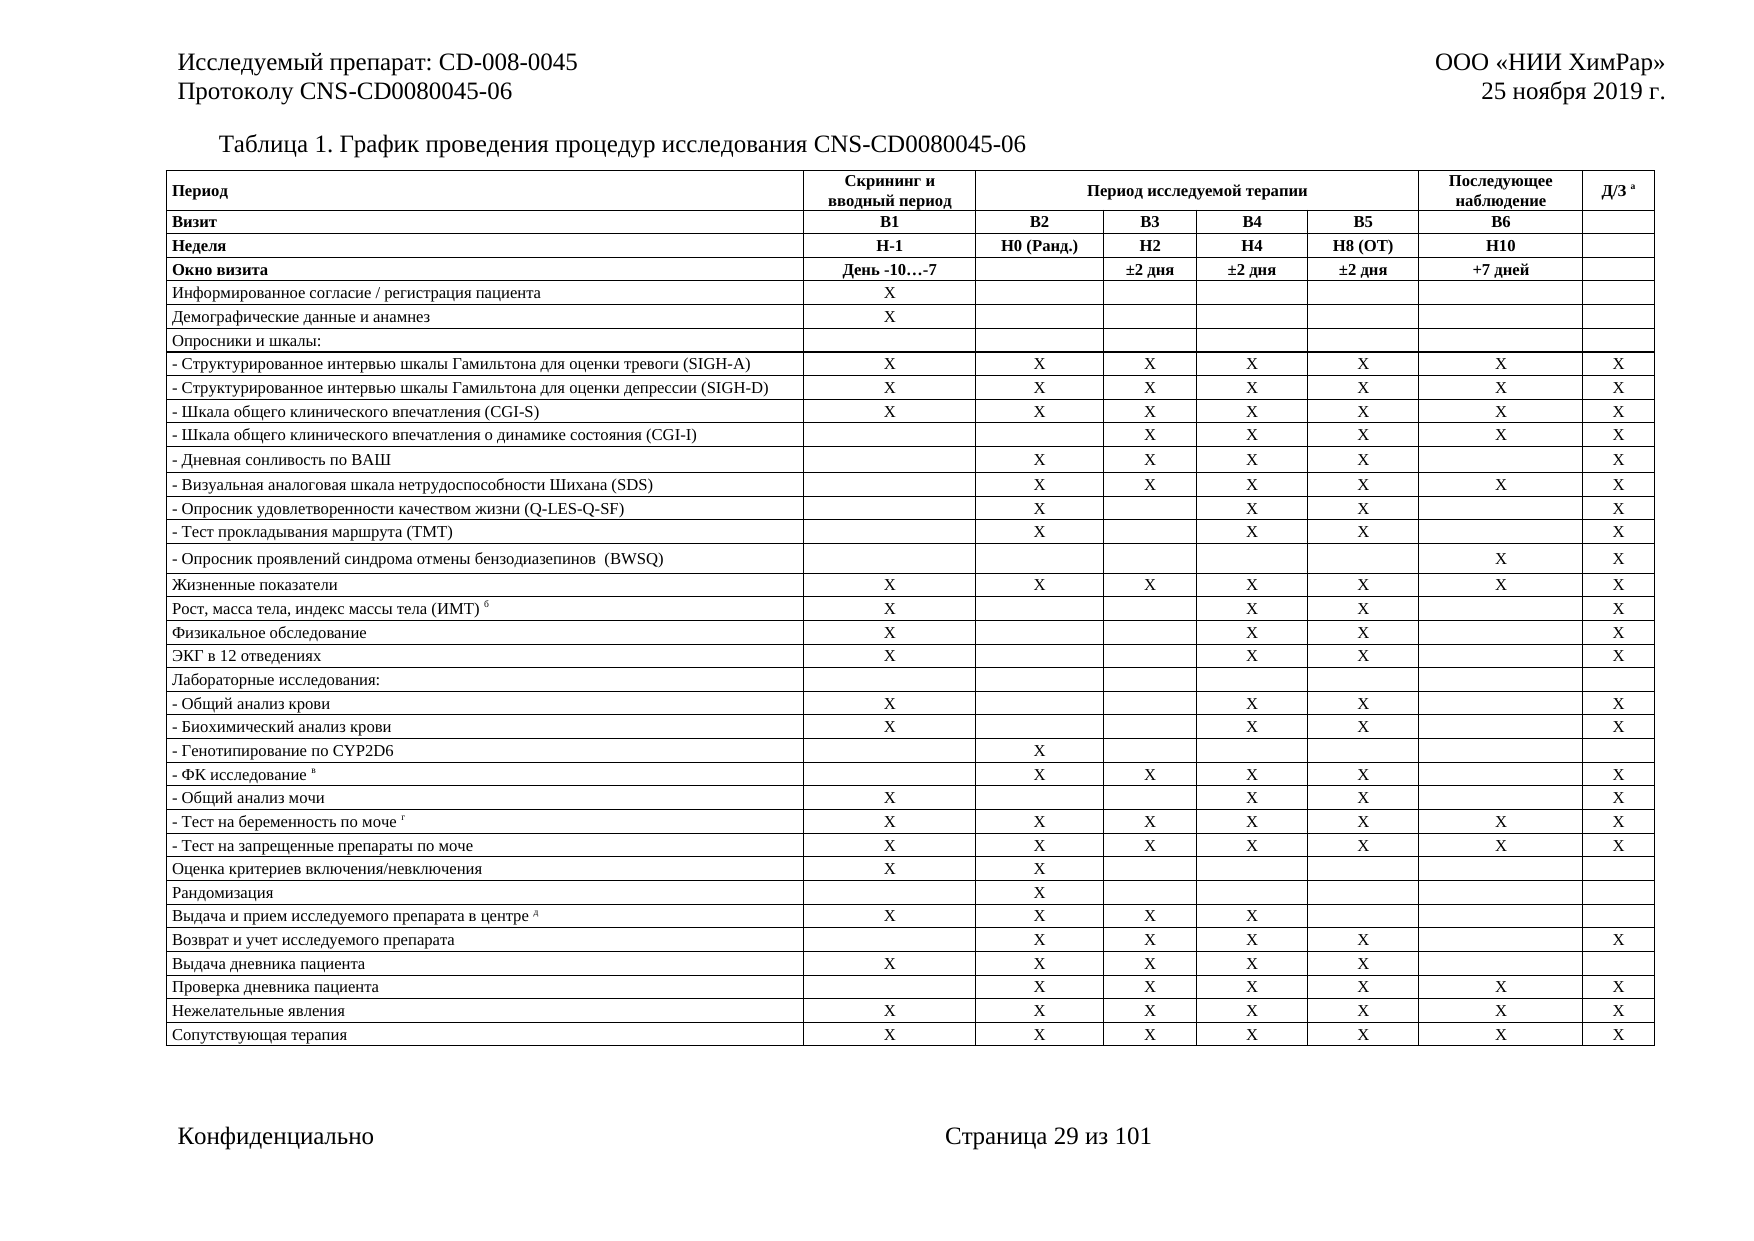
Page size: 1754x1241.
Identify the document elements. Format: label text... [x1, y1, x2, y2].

table_cell Окно визита [167, 258, 803, 280]
table_cell Оценка критериев включения/невключения [167, 857, 803, 880]
table_cell [976, 281, 1103, 304]
table_cell [1419, 447, 1582, 472]
table_cell ЭКГ в 12 отведениях [167, 645, 803, 667]
table_cell [1104, 668, 1196, 691]
table_cell [1308, 544, 1418, 572]
table_cell Х [1197, 353, 1307, 375]
table_cell Х [1104, 834, 1196, 856]
table_cell - Тест на беременность по моче г [167, 810, 803, 833]
table_cell Х [1419, 834, 1582, 856]
table_cell [976, 544, 1103, 572]
table_cell [804, 447, 975, 472]
table_cell - Шкала общего клинического впечатления о динамике состояния (CGI-I) [167, 423, 803, 446]
table_cell Х [1308, 376, 1418, 399]
table_cell [804, 423, 975, 446]
table_cell [1104, 544, 1196, 572]
table_cell Х [804, 621, 975, 643]
table_cell Х [1104, 905, 1196, 927]
table_cell Х [1197, 447, 1307, 472]
table_cell Х [1104, 999, 1196, 1022]
table_cell [1583, 668, 1654, 691]
table_cell - Биохимический анализ крови [167, 715, 803, 738]
table_cell Х [804, 786, 975, 809]
table_cell Х [804, 834, 975, 856]
table_cell Возврат и учет исследуемого препарата [167, 928, 803, 951]
table_cell Х [1583, 621, 1654, 643]
table_cell Х [1104, 447, 1196, 472]
table_cell Х [1308, 834, 1418, 856]
table_cell [804, 544, 975, 572]
table_cell [1308, 857, 1418, 880]
table_cell Х [976, 447, 1103, 472]
table_cell Х [1583, 976, 1654, 998]
table_cell Х [1308, 447, 1418, 472]
table_cell ±2 дня [1197, 258, 1307, 280]
table_cell Выдача дневника пациента [167, 952, 803, 974]
table_cell Х [976, 928, 1103, 951]
table_header Период [167, 171, 803, 209]
table_cell [1104, 692, 1196, 714]
table_cell Физикальное обследование [167, 621, 803, 643]
table_cell Х [1104, 353, 1196, 375]
table_cell [1104, 881, 1196, 903]
table_cell - Дневная сонливость по ВАШ [167, 447, 803, 472]
table_cell Х [1308, 692, 1418, 714]
table_cell Х [1419, 976, 1582, 998]
table_cell [804, 928, 975, 951]
table_cell [976, 423, 1103, 446]
table_cell Х [1583, 497, 1654, 519]
table_cell [976, 329, 1103, 351]
table_cell [1308, 281, 1418, 304]
table_cell Х [1104, 928, 1196, 951]
table_cell Х [976, 739, 1103, 762]
table_cell [1419, 763, 1582, 785]
table_cell В6 [1419, 211, 1582, 233]
table_cell [1419, 668, 1582, 691]
table_cell Х [976, 834, 1103, 856]
table_cell Нежелательные явления [167, 999, 803, 1022]
table_cell [1308, 329, 1418, 351]
table_cell Х [1104, 952, 1196, 974]
table_cell Х [1104, 1023, 1196, 1045]
table_cell [976, 305, 1103, 328]
table_cell Х [1419, 574, 1582, 596]
table_cell Х [1308, 597, 1418, 620]
table_cell Х [1197, 621, 1307, 643]
table_cell Х [804, 597, 975, 620]
table_cell Рост, масса тела, индекс массы тела (ИМТ) б [167, 597, 803, 620]
table_cell Х [1197, 810, 1307, 833]
table_cell [804, 473, 975, 496]
table_cell [976, 597, 1103, 620]
table_cell Х [1197, 715, 1307, 738]
table_cell [1419, 952, 1582, 974]
table_cell Х [1583, 645, 1654, 667]
table_cell Х [1197, 376, 1307, 399]
table_cell Н4 [1197, 234, 1307, 257]
table_cell Х [1197, 473, 1307, 496]
table_cell [1583, 329, 1654, 351]
table_cell Х [1583, 692, 1654, 714]
table_cell Н0 (Ранд.) [976, 234, 1103, 257]
table_cell Х [976, 497, 1103, 519]
table_cell [1104, 281, 1196, 304]
table_cell [1104, 520, 1196, 543]
table_header Д/З а [1583, 171, 1654, 209]
table_cell - Шкала общего клинического впечатления (CGI-S) [167, 400, 803, 422]
table_cell Х [804, 353, 975, 375]
table_cell Х [1197, 952, 1307, 974]
table_cell Х [804, 574, 975, 596]
table_cell [1583, 881, 1654, 903]
table_cell [1104, 645, 1196, 667]
table_cell Х [804, 952, 975, 974]
table_cell Проверка дневника пациента [167, 976, 803, 998]
table_cell Х [804, 645, 975, 667]
table_cell Х [1197, 597, 1307, 620]
table_cell Х [1308, 715, 1418, 738]
table_cell [804, 520, 975, 543]
table_cell Демографические данные и анамнез [167, 305, 803, 328]
table_cell Х [1197, 976, 1307, 998]
table_cell Х [1308, 999, 1418, 1022]
table_cell [1308, 668, 1418, 691]
table_cell Х [1583, 597, 1654, 620]
table_cell [1583, 234, 1654, 257]
table_cell [804, 763, 975, 785]
table_cell Х [804, 857, 975, 880]
table_cell Лабораторные исследования: [167, 668, 803, 691]
table_cell [1419, 692, 1582, 714]
table_cell [1583, 281, 1654, 304]
table_cell Х [976, 810, 1103, 833]
table_cell [1419, 715, 1582, 738]
table_cell [1104, 739, 1196, 762]
table_cell [1419, 645, 1582, 667]
table_cell Х [1308, 574, 1418, 596]
table_cell Х [1104, 376, 1196, 399]
table_cell [804, 668, 975, 691]
table_cell [1197, 857, 1307, 880]
table_cell Опросники и шкалы: [167, 329, 803, 351]
table_cell - Общий анализ мочи [167, 786, 803, 809]
table_cell [976, 645, 1103, 667]
table_cell Х [1419, 544, 1582, 572]
table_cell Х [1583, 544, 1654, 572]
table_cell Х [1197, 834, 1307, 856]
table_cell [1419, 329, 1582, 351]
table_cell [1104, 786, 1196, 809]
table_cell [1104, 497, 1196, 519]
table_cell Визит [167, 211, 803, 233]
table_cell Х [976, 376, 1103, 399]
table_cell [976, 668, 1103, 691]
table_cell [1419, 597, 1582, 620]
text Таблица 1. График проведения процедур исследования CNS-CD0080045-06 [177, 129, 1665, 158]
table_cell Х [1197, 763, 1307, 785]
table_cell [1419, 305, 1582, 328]
table_cell Х [976, 881, 1103, 903]
table_cell Х [804, 999, 975, 1022]
table_cell [1419, 928, 1582, 951]
table_cell [976, 786, 1103, 809]
table_cell [1197, 305, 1307, 328]
table_cell Х [1308, 952, 1418, 974]
table_cell Х [804, 281, 975, 304]
table_cell [1197, 329, 1307, 351]
table_cell [1419, 281, 1582, 304]
table_cell Х [1583, 928, 1654, 951]
table_cell Х [1583, 400, 1654, 422]
table_cell [1197, 668, 1307, 691]
table_cell - ФК исследование в [167, 763, 803, 785]
table_cell Х [1197, 905, 1307, 927]
table_cell Х [1419, 353, 1582, 375]
table_cell [804, 329, 975, 351]
table_cell Н10 [1419, 234, 1582, 257]
table_cell Х [1419, 999, 1582, 1022]
table_cell Х [1308, 1023, 1418, 1045]
table_cell Х [1583, 423, 1654, 446]
table_cell +7 дней [1419, 258, 1582, 280]
table_cell Х [1583, 1023, 1654, 1045]
table_cell Х [976, 400, 1103, 422]
table_cell [1583, 857, 1654, 880]
table_cell Х [1104, 473, 1196, 496]
table_cell - Генотипирование по CYP2D6 [167, 739, 803, 762]
table_cell Х [976, 952, 1103, 974]
table_cell Х [1197, 574, 1307, 596]
table_cell Х [976, 574, 1103, 596]
table_cell [1419, 520, 1582, 543]
table_cell Х [1419, 400, 1582, 422]
table_cell В3 [1104, 211, 1196, 233]
table_cell - Тест прокладывания маршрута (TMT) [167, 520, 803, 543]
table_cell Х [804, 376, 975, 399]
table_cell Х [1197, 520, 1307, 543]
table_cell - Структурированное интервью шкалы Гамильтона для оценки тревоги (SIGH-A) [167, 353, 803, 375]
table_cell Х [1104, 400, 1196, 422]
table_cell Х [1583, 786, 1654, 809]
table_cell В2 [976, 211, 1103, 233]
table_cell [1419, 786, 1582, 809]
table_cell День -10…-7 [804, 258, 975, 280]
table_cell Н2 [1104, 234, 1196, 257]
table_cell Х [1308, 353, 1418, 375]
table_cell [1583, 211, 1654, 233]
table_cell Х [1308, 497, 1418, 519]
table_cell Х [804, 692, 975, 714]
table_cell Сопутствующая терапия [167, 1023, 803, 1045]
table_cell Х [804, 715, 975, 738]
table_cell Н-1 [804, 234, 975, 257]
table_cell Х [1197, 1023, 1307, 1045]
table_cell - Общий анализ крови [167, 692, 803, 714]
table_cell [1197, 881, 1307, 903]
table_cell Х [1419, 1023, 1582, 1045]
table_cell Х [1104, 976, 1196, 998]
table_cell Х [1197, 423, 1307, 446]
table_cell Х [1308, 810, 1418, 833]
table_cell Х [1419, 473, 1582, 496]
table_cell Х [1197, 928, 1307, 951]
table_cell Х [1104, 763, 1196, 785]
table_cell [976, 621, 1103, 643]
table_cell [804, 497, 975, 519]
table_cell [1104, 715, 1196, 738]
table_cell Выдача и прием исследуемого препарата в центре д [167, 905, 803, 927]
table_cell [976, 258, 1103, 280]
table_cell Информированное согласие / регистрация пациента [167, 281, 803, 304]
table_cell Х [1583, 834, 1654, 856]
table_cell Х [976, 763, 1103, 785]
table_cell Х [1308, 621, 1418, 643]
table_cell Х [1308, 976, 1418, 998]
table_cell Х [976, 857, 1103, 880]
table_cell Н8 (ОТ) [1308, 234, 1418, 257]
table_cell [1583, 258, 1654, 280]
table_cell Х [1583, 447, 1654, 472]
table_cell [1104, 305, 1196, 328]
table_cell Х [1583, 763, 1654, 785]
table_cell Х [1583, 520, 1654, 543]
table_cell Х [1197, 786, 1307, 809]
table_cell [1308, 905, 1418, 927]
table_cell [1583, 739, 1654, 762]
table_cell [1419, 857, 1582, 880]
table_cell [1419, 905, 1582, 927]
table_cell Жизненные показатели [167, 574, 803, 596]
table_cell Х [976, 976, 1103, 998]
table_cell - Структурированное интервью шкалы Гамильтона для оценки депрессии (SIGH-D) [167, 376, 803, 399]
table_cell [976, 715, 1103, 738]
table_cell Х [1419, 810, 1582, 833]
table_cell Х [1419, 376, 1582, 399]
table_cell Х [1583, 376, 1654, 399]
table_cell [1583, 905, 1654, 927]
table_cell [1419, 621, 1582, 643]
table_cell ±2 дня [1308, 258, 1418, 280]
table_header Скрининг и вводный период [804, 171, 975, 209]
table_cell Х [1308, 473, 1418, 496]
table_cell [1197, 544, 1307, 572]
table_cell [1583, 952, 1654, 974]
table_cell Х [1308, 400, 1418, 422]
table_cell Х [804, 905, 975, 927]
table_cell Х [976, 999, 1103, 1022]
table_cell [1308, 305, 1418, 328]
table_cell Х [1197, 400, 1307, 422]
table_cell [1104, 597, 1196, 620]
table_cell [1308, 739, 1418, 762]
table_cell Х [1419, 423, 1582, 446]
table_cell - Опросник проявлений синдрома отмены бензодиазепинов (BWSQ) [167, 544, 803, 572]
table_cell В1 [804, 211, 975, 233]
table_cell Х [976, 520, 1103, 543]
table_cell [1308, 881, 1418, 903]
table_cell ±2 дня [1104, 258, 1196, 280]
table_cell [1104, 621, 1196, 643]
table_cell - Тест на запрещенные препараты по моче [167, 834, 803, 856]
table_cell Х [976, 353, 1103, 375]
table_cell Х [976, 905, 1103, 927]
table_cell Х [804, 400, 975, 422]
table_cell Х [1308, 763, 1418, 785]
table_cell [1197, 281, 1307, 304]
table_cell Х [1583, 473, 1654, 496]
table_cell Х [804, 810, 975, 833]
table_cell [976, 692, 1103, 714]
table_cell В5 [1308, 211, 1418, 233]
table_cell Х [1583, 715, 1654, 738]
table_cell [804, 739, 975, 762]
table_cell Неделя [167, 234, 803, 257]
table_cell Х [1197, 497, 1307, 519]
table_cell [804, 976, 975, 998]
table_cell Х [1104, 423, 1196, 446]
table_cell Х [1197, 999, 1307, 1022]
table_cell Х [804, 1023, 975, 1045]
table_cell Х [1197, 645, 1307, 667]
table_cell [804, 881, 975, 903]
table_header Последующее наблюдение [1419, 171, 1582, 209]
table_cell Х [1583, 353, 1654, 375]
table_cell Х [1104, 574, 1196, 596]
table_cell [1197, 739, 1307, 762]
table_header Период исследуемой терапии [976, 171, 1418, 209]
table_cell Рандомизация [167, 881, 803, 903]
table_cell Х [1308, 786, 1418, 809]
table_cell Х [976, 473, 1103, 496]
table_cell Х [1197, 692, 1307, 714]
table_cell [1419, 497, 1582, 519]
table_cell Х [976, 1023, 1103, 1045]
table_cell [1419, 881, 1582, 903]
table_cell [1104, 857, 1196, 880]
table_cell Х [1308, 520, 1418, 543]
table_cell Х [804, 305, 975, 328]
table_cell [1419, 739, 1582, 762]
table_cell Х [1308, 423, 1418, 446]
table_cell [1583, 305, 1654, 328]
table_cell Х [1308, 645, 1418, 667]
table_cell Х [1583, 999, 1654, 1022]
table_cell Х [1583, 810, 1654, 833]
table_cell Х [1583, 574, 1654, 596]
table_cell - Визуальная аналоговая шкала нетрудоспособности Шихана (SDS) [167, 473, 803, 496]
table_cell В4 [1197, 211, 1307, 233]
table_cell - Опросник удовлетворенности качеством жизни (Q-LES-Q-SF) [167, 497, 803, 519]
table_cell Х [1104, 810, 1196, 833]
table_cell Х [1308, 928, 1418, 951]
table_cell [1104, 329, 1196, 351]
